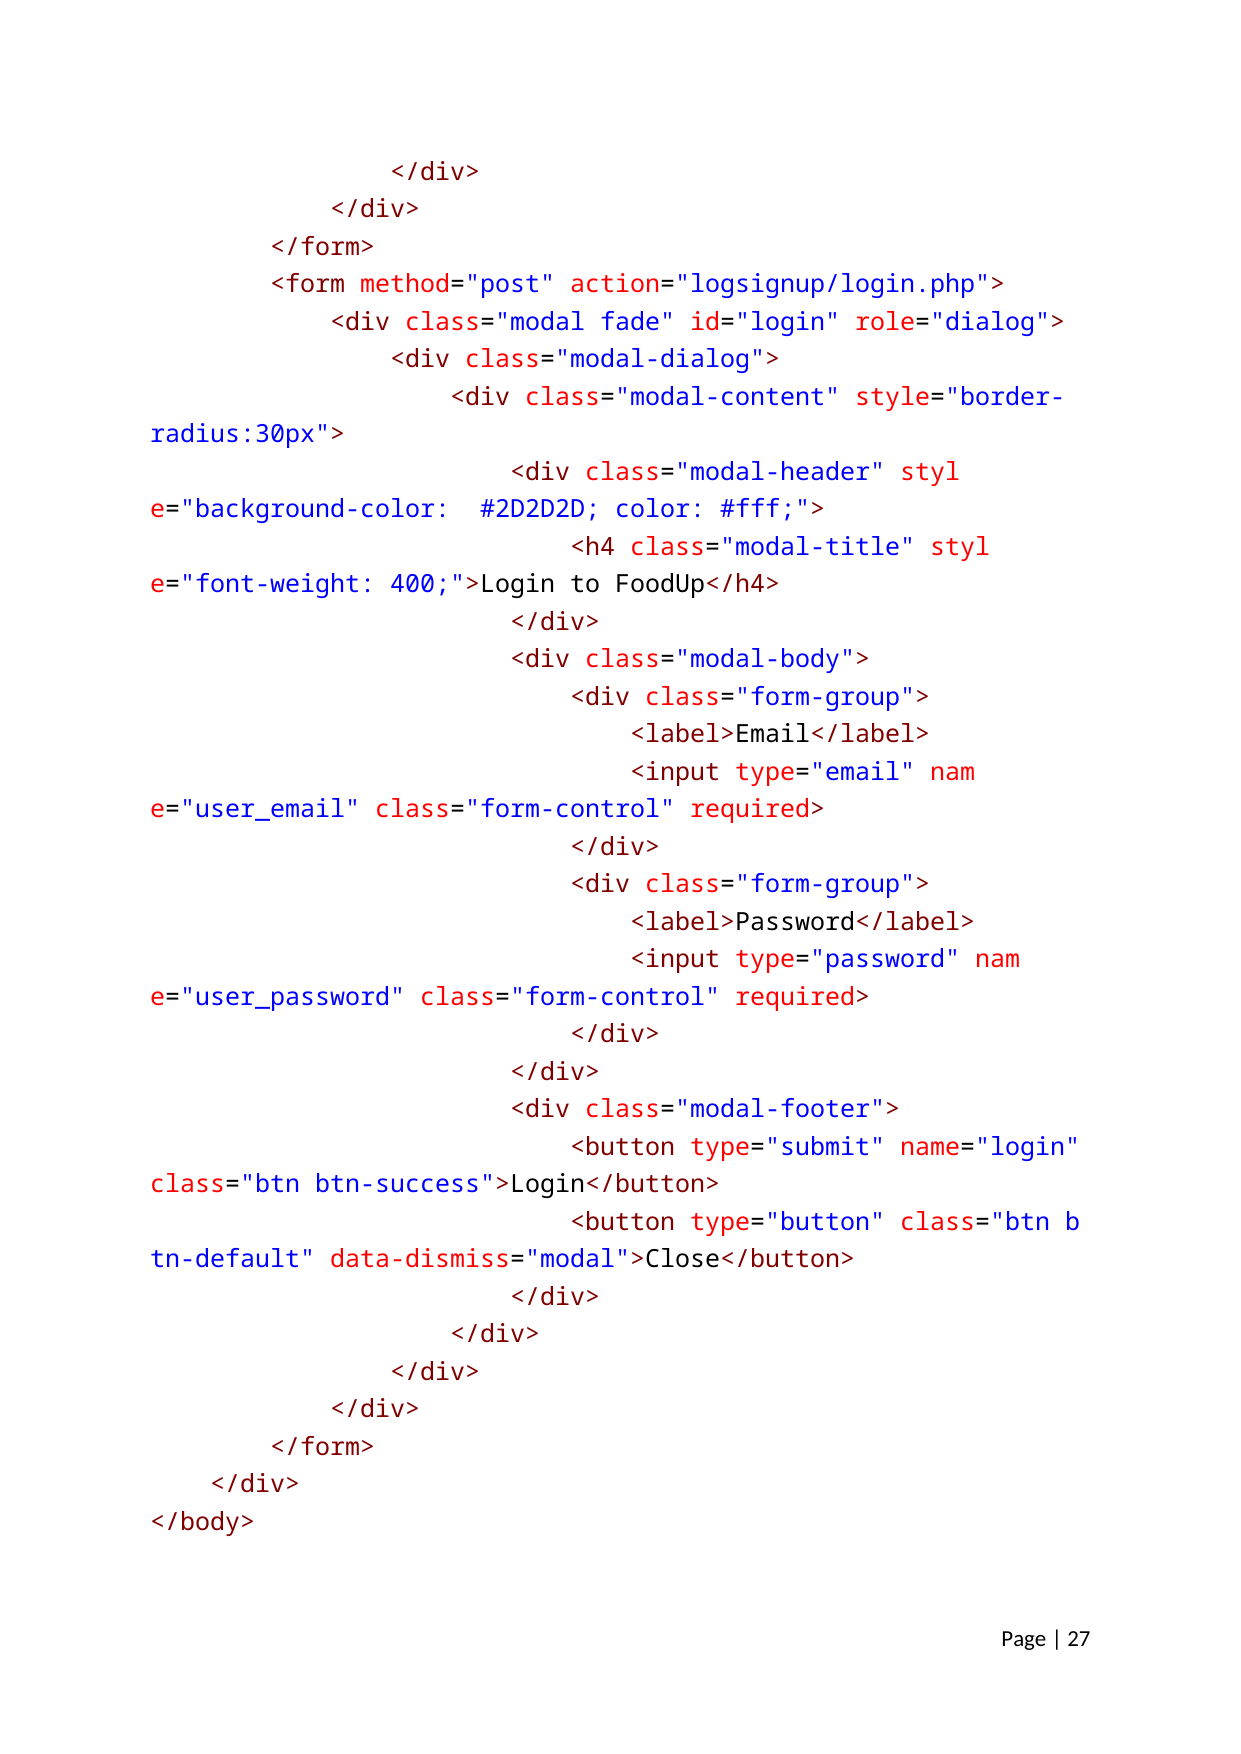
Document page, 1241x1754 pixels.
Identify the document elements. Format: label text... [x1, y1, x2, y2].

text </div> [150, 600, 1090, 637]
text <div class="modal fade" id="login" role="dialog"> [150, 300, 1090, 337]
text </div> [150, 1312, 1090, 1350]
text <button type="submit" name="login" class="btn btn-success">Login</button> [150, 1125, 1090, 1200]
text <label>Email</label> [150, 712, 1090, 750]
text <div class="modal-dialog"> [150, 337, 1090, 375]
text <form method="post" action="logsignup/login.php"> [150, 262, 1090, 300]
text <div class="modal-content" style="border-radius:30px"> [150, 375, 1090, 450]
text </div> [150, 1350, 1090, 1387]
text <div class="form-group"> [150, 675, 1090, 712]
text </div> [150, 1387, 1090, 1425]
text </div> [150, 1462, 1090, 1500]
text </form> [150, 1425, 1090, 1462]
text </div> [150, 1050, 1090, 1087]
text <input type="email" name="user_email" class="form-control" required> [150, 750, 1090, 825]
text <input type="password" name="user_password" class="form-control" required> [150, 937, 1090, 1012]
text <h4 class="modal-title" style="font-weight: 400;">Login to FoodUp</h4> [150, 525, 1090, 600]
text <label>Password</label> [150, 900, 1090, 937]
text <div class="modal-header" style="background-color: #2D2D2D; color: #fff;"> [150, 450, 1090, 525]
text <button type="button" class="btn btn-default" data-dismiss="modal">Close</button> [150, 1200, 1090, 1275]
text <div class="form-group"> [150, 862, 1090, 900]
text </form> [150, 225, 1090, 262]
text </div> [150, 187, 1090, 225]
text </body> [150, 1500, 1090, 1537]
text </div> [150, 1012, 1090, 1050]
text <div class="modal-body"> [150, 637, 1090, 675]
text </div> [150, 825, 1090, 862]
text <div class="modal-footer"> [150, 1087, 1090, 1125]
text </div> [150, 150, 1090, 187]
text </div> [150, 1275, 1090, 1312]
